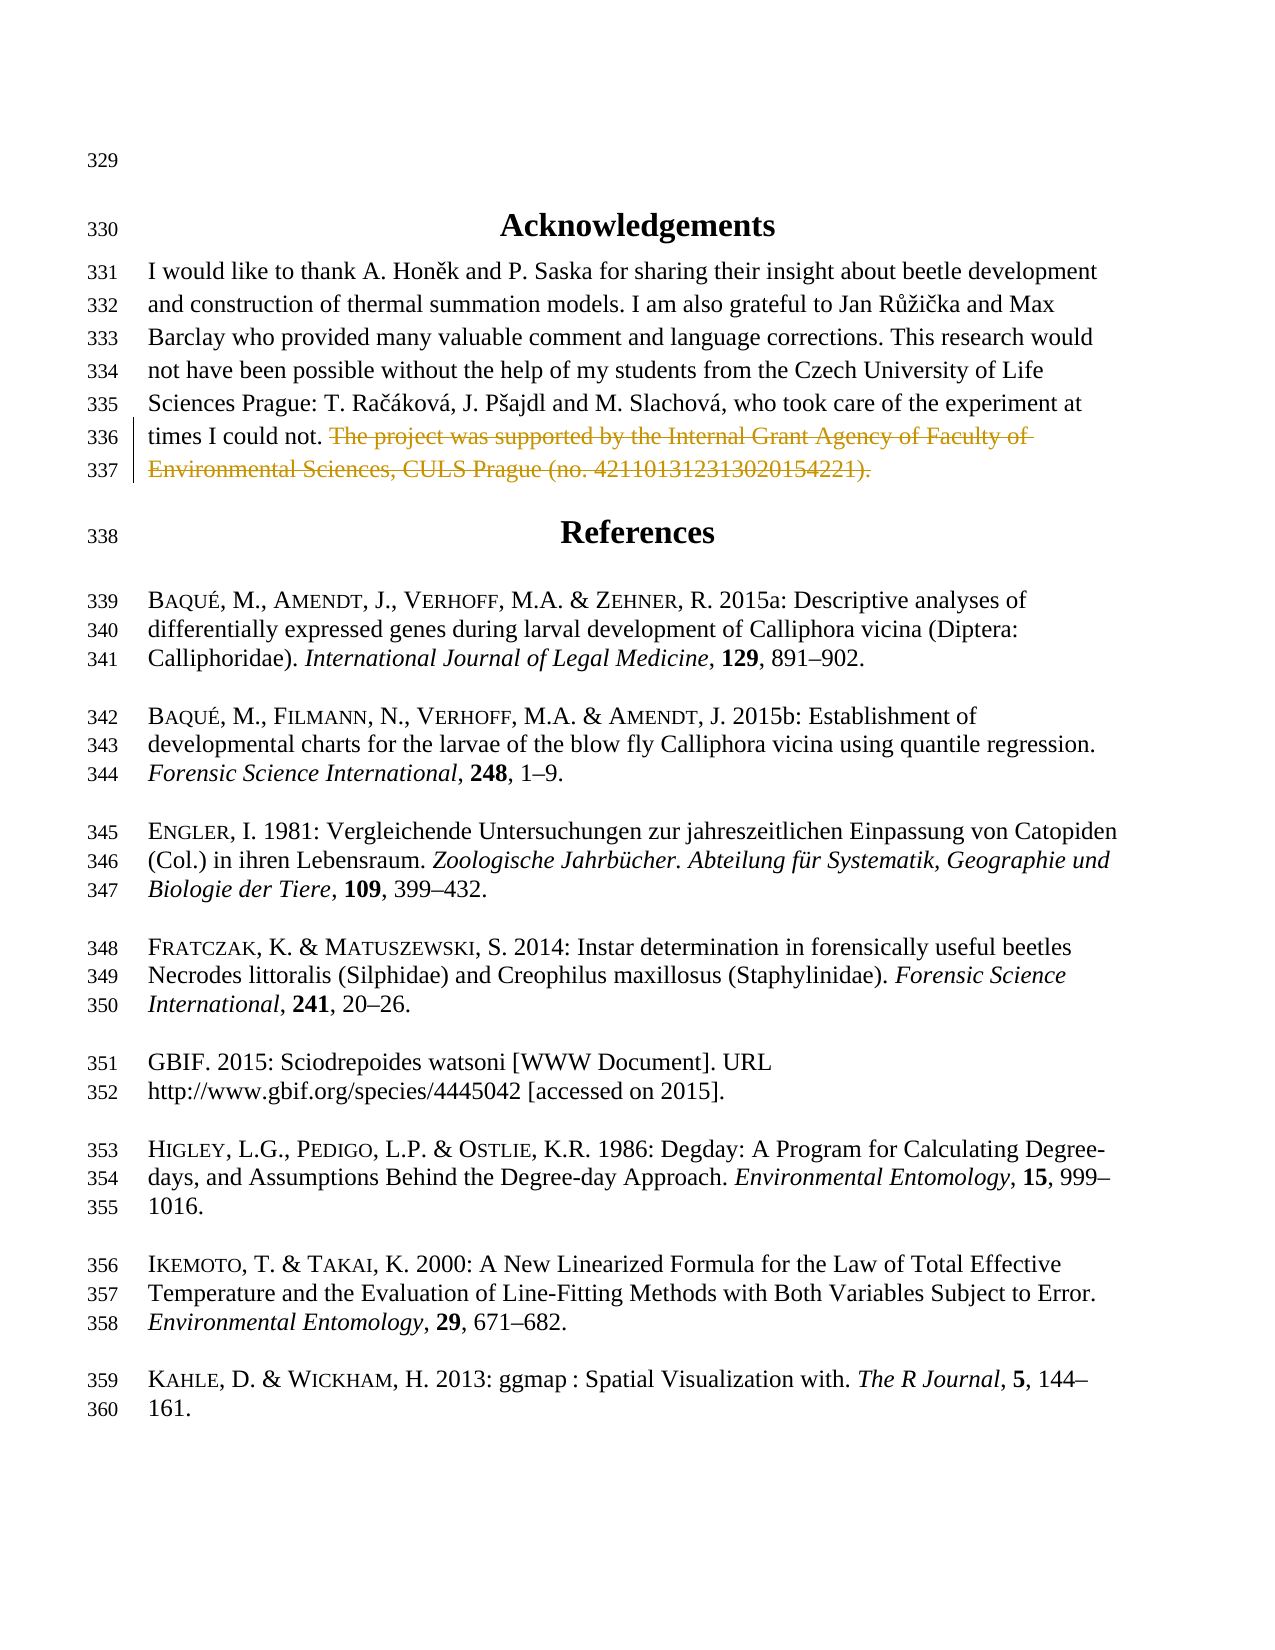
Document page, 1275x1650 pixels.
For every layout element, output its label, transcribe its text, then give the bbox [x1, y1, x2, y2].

text Baqué, M., Filmann, N., Verhoff, M.A. & Amendt, J. 2015b: Establishment of developmental charts for the larvae of the blow fly Calliphora vicina using quantile regression. Forensic Science International, 248, 1–9. [148, 701, 1127, 787]
text Kahle, D. & Wickham, H. 2013: ggmap : Spatial Visualization with. The R Journal, 5, 144–161. [148, 1364, 1127, 1422]
text GBIF. 2015: Sciodrepoides watsoni [WWW Document]. URL http://www.gbif.org/species/4445042 [accessed on 2015]. [148, 1047, 1127, 1104]
text Engler, I. 1981: Vergleichende Untersuchungen zur jahreszeitlichen Einpassung von Catopiden (Col.) in ihren Lebensraum. Zoologische Jahrbücher. Abteilung für Systematik, Geographie und Biologie der Tiere, 109, 399–432. [148, 816, 1127, 902]
text Ikemoto, T. & Takai, K. 2000: A New Linearized Formula for the Law of Total Effective Temperature and the Evaluation of Line-Fitting Methods with Both Variables Subject to Error. Environmental Entomology, 29, 671–682. [148, 1249, 1127, 1335]
text I would like to thank A. Honěk and P. Saska for sharing their insight about beetle development and construction of thermal summation models. I am also grateful to Jan Růžička and Max Barclay who provided many valuable comment and language corrections. This research would not have been possible without the help of my students from the Czech University of Life Sciences Prague: T. Račáková, J. Pšajdl and M. Slachová, who took care of the experiment at times I could not. [148, 256, 1127, 483]
title References [148, 512, 1127, 550]
text Fratczak, K. & Matuszewski, S. 2014: Instar determination in forensically useful beetles Necrodes littoralis (Silphidae) and Creophilus maxillosus (Staphylinidae). Forensic Science International, 241, 20–26. [148, 932, 1127, 1018]
title Acknowledgements [148, 206, 1127, 244]
text Baqué, M., Amendt, J., Verhoff, M.A. & Zehner, R. 2015a: Descriptive analyses of differentially expressed genes during larval development of Calliphora vicina (Diptera: Calliphoridae). International Journal of Legal Medicine, 129, 891–902. [148, 585, 1127, 672]
text Higley, L.G., Pedigo, L.P. & Ostlie, K.R. 1986: Degday: A Program for Calculating Degree-days, and Assumptions Behind the Degree-day Approach. Environmental Entomology, 15, 999–1016. [148, 1134, 1127, 1220]
